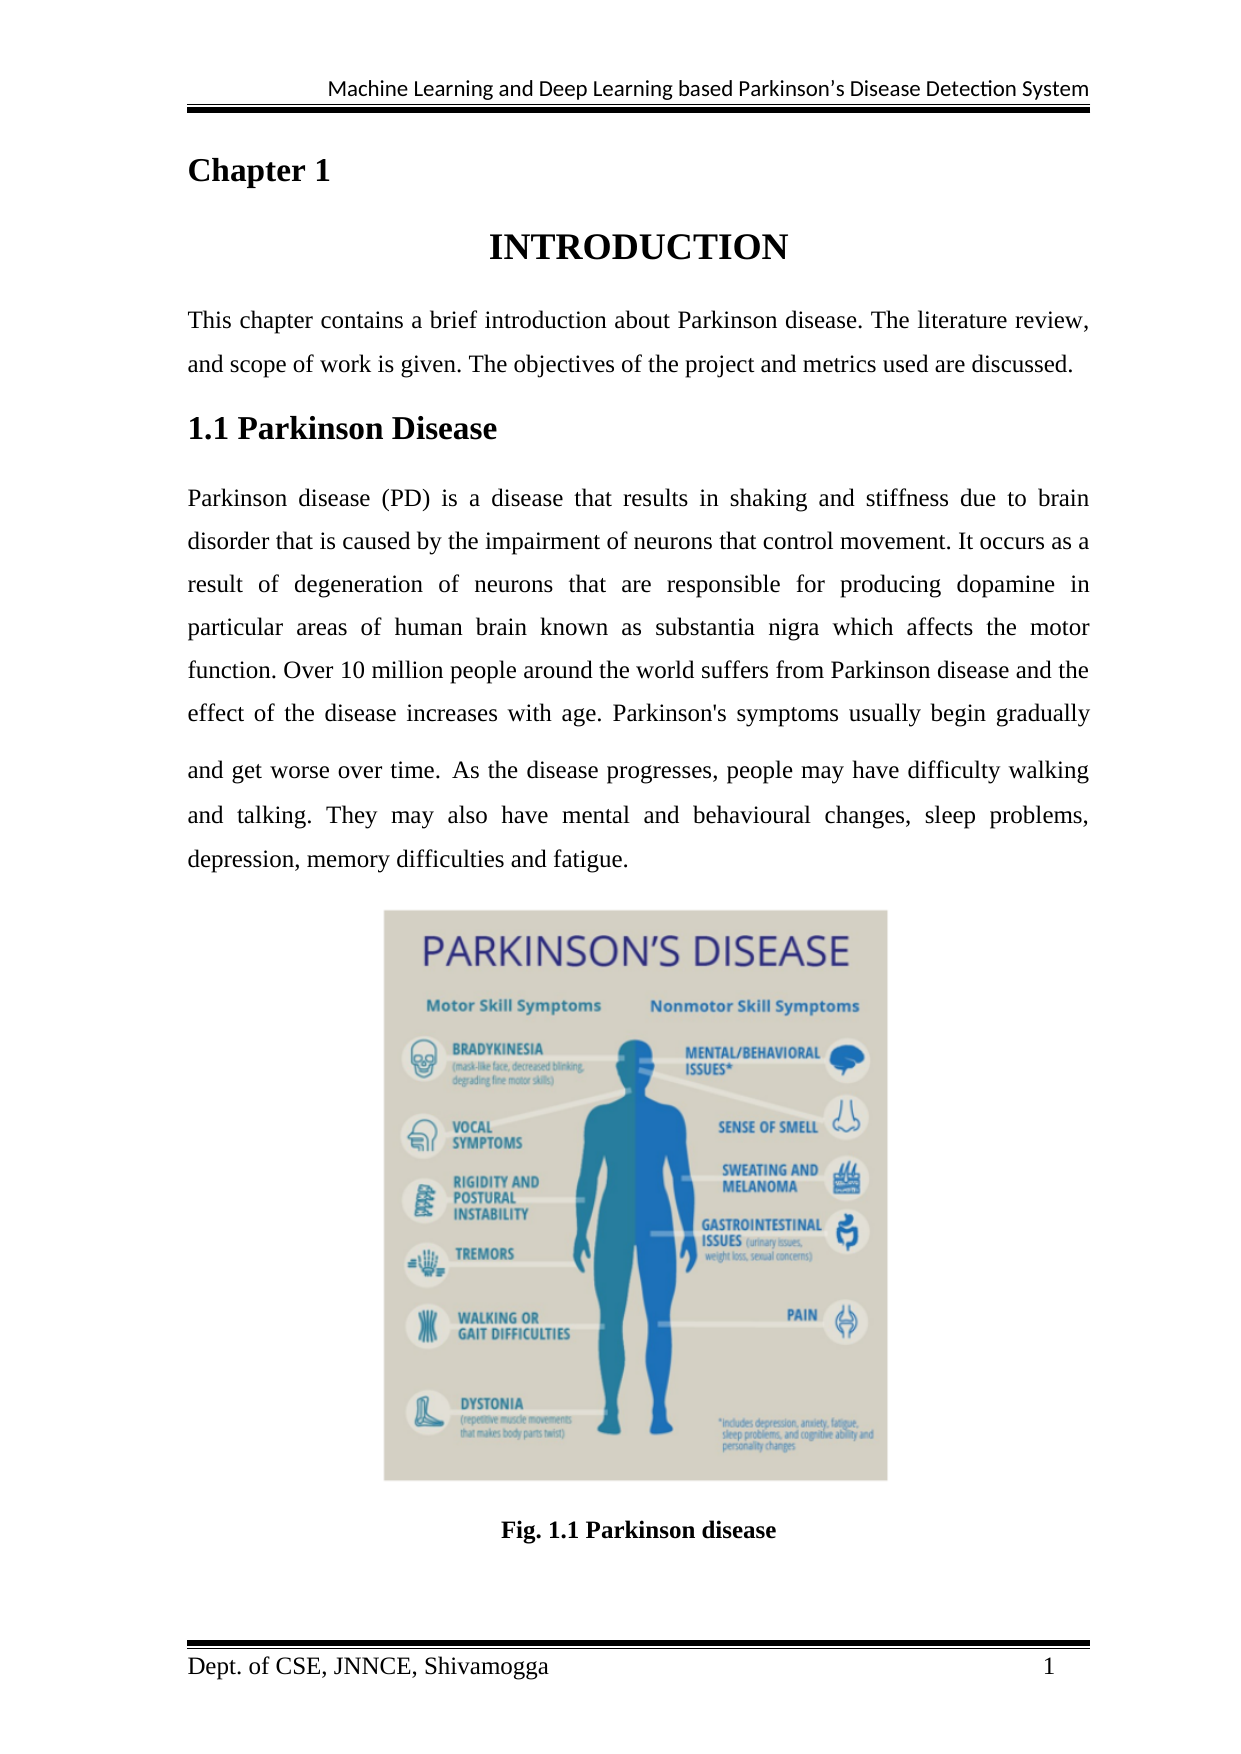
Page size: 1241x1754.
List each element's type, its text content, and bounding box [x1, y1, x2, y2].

text This chapter contains a brief introduction about Parkinson disease. The literature review, and scope of work is given. The objectives of the project and metrics used are discussed. [187, 306, 1090, 377]
text Chapter 1 [187, 150, 1090, 188]
text INTRODUCTION [187, 224, 1090, 267]
text Fig. 1.1 Parkinson disease [187, 1516, 1090, 1544]
text 1.1 Parkinson Disease [187, 408, 1090, 447]
list Parkinson disease (PD) is a disease that results in shaking and stiffness due to brain disorder that is caused by the impairment of neurons that control movement. It occurs as a result of degeneration of neurons that are responsible for producing dopamine in particular areas of human brain known as substantia nigra which affects the motor function. Over 10 million people around the world suffers from Parkinson disease and the effect of the disease increases with age. Parkinson's symptoms usually begin gradually and get worse over time. As the disease progresses, people may have difficulty walking and talking. They may also have mental and behavioural changes, sleep problems, depression, memory difficulties and fatigue. [187, 483, 1090, 801]
